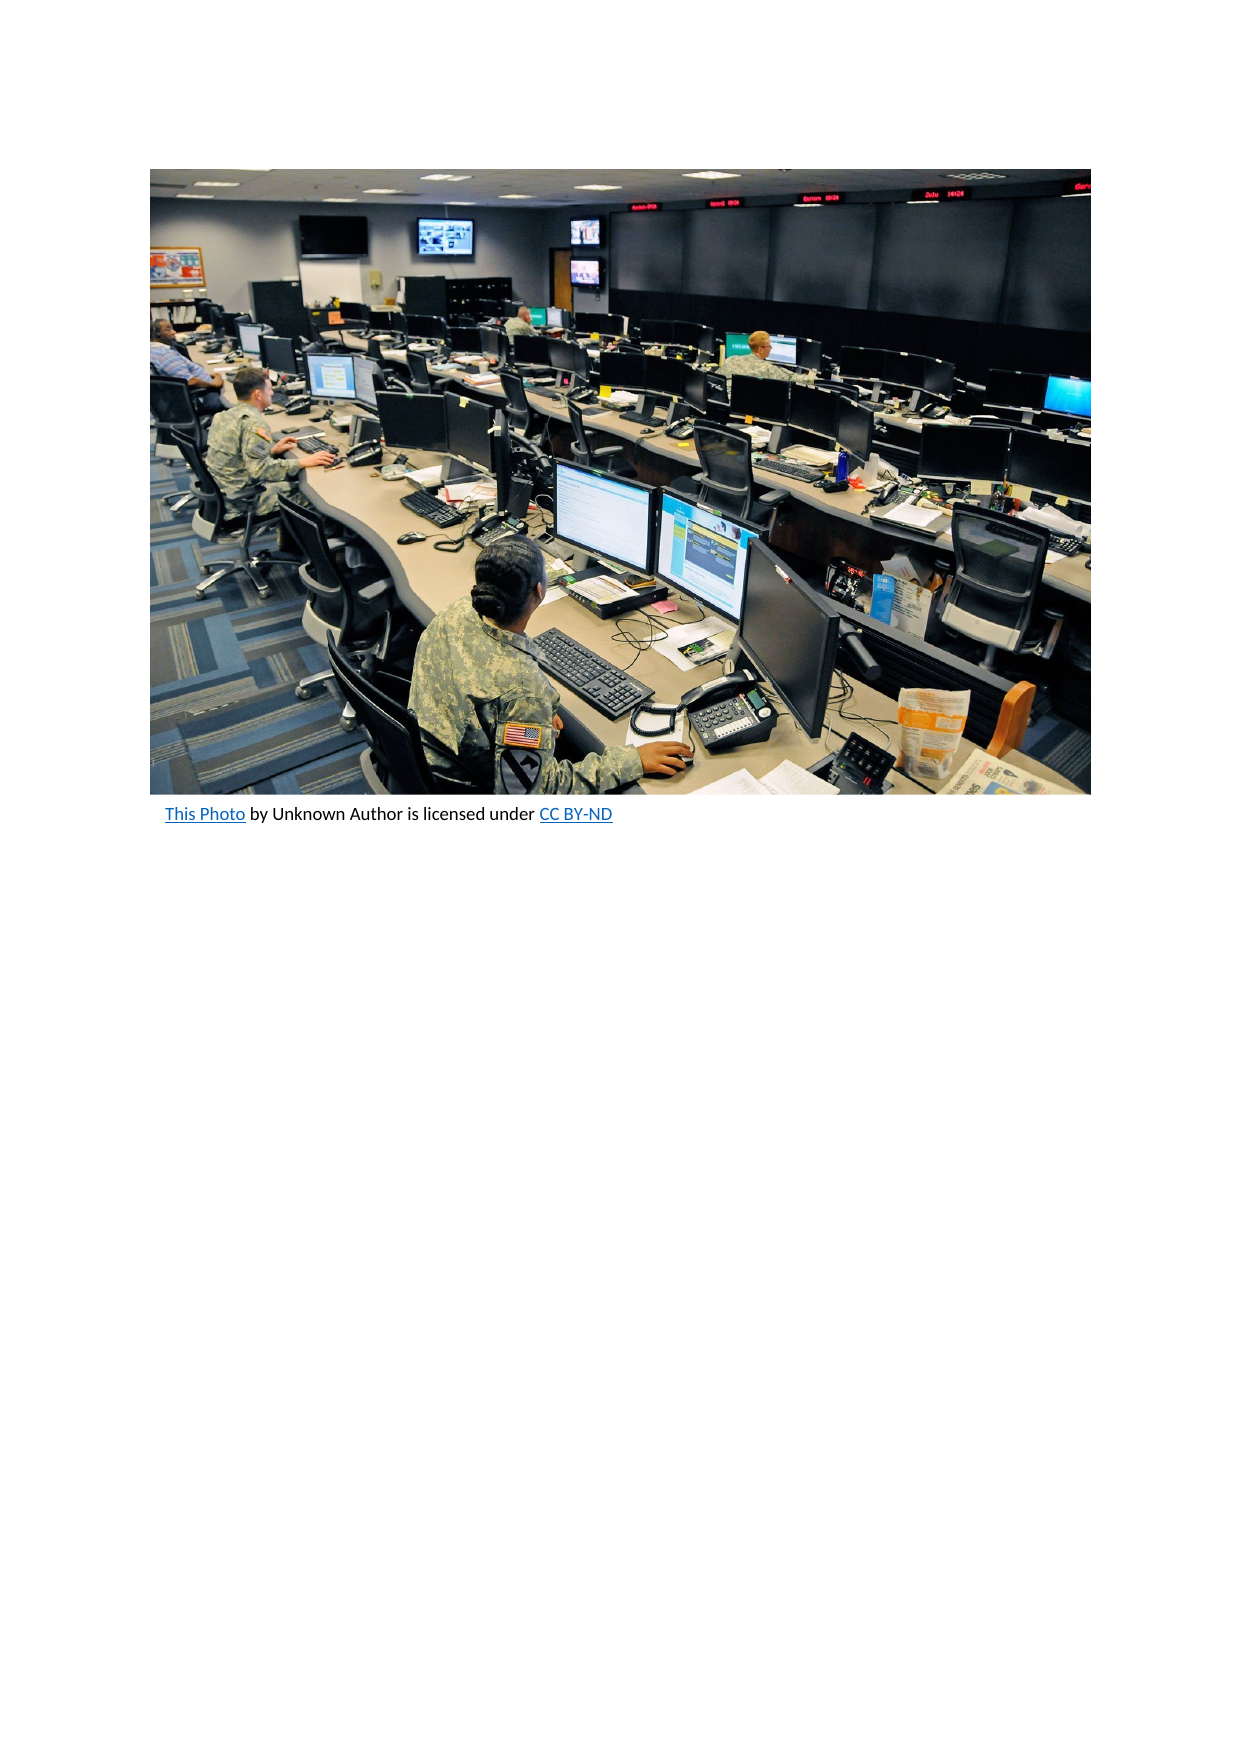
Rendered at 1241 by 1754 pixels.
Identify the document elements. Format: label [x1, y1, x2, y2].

picture [150, 169, 1091, 794]
